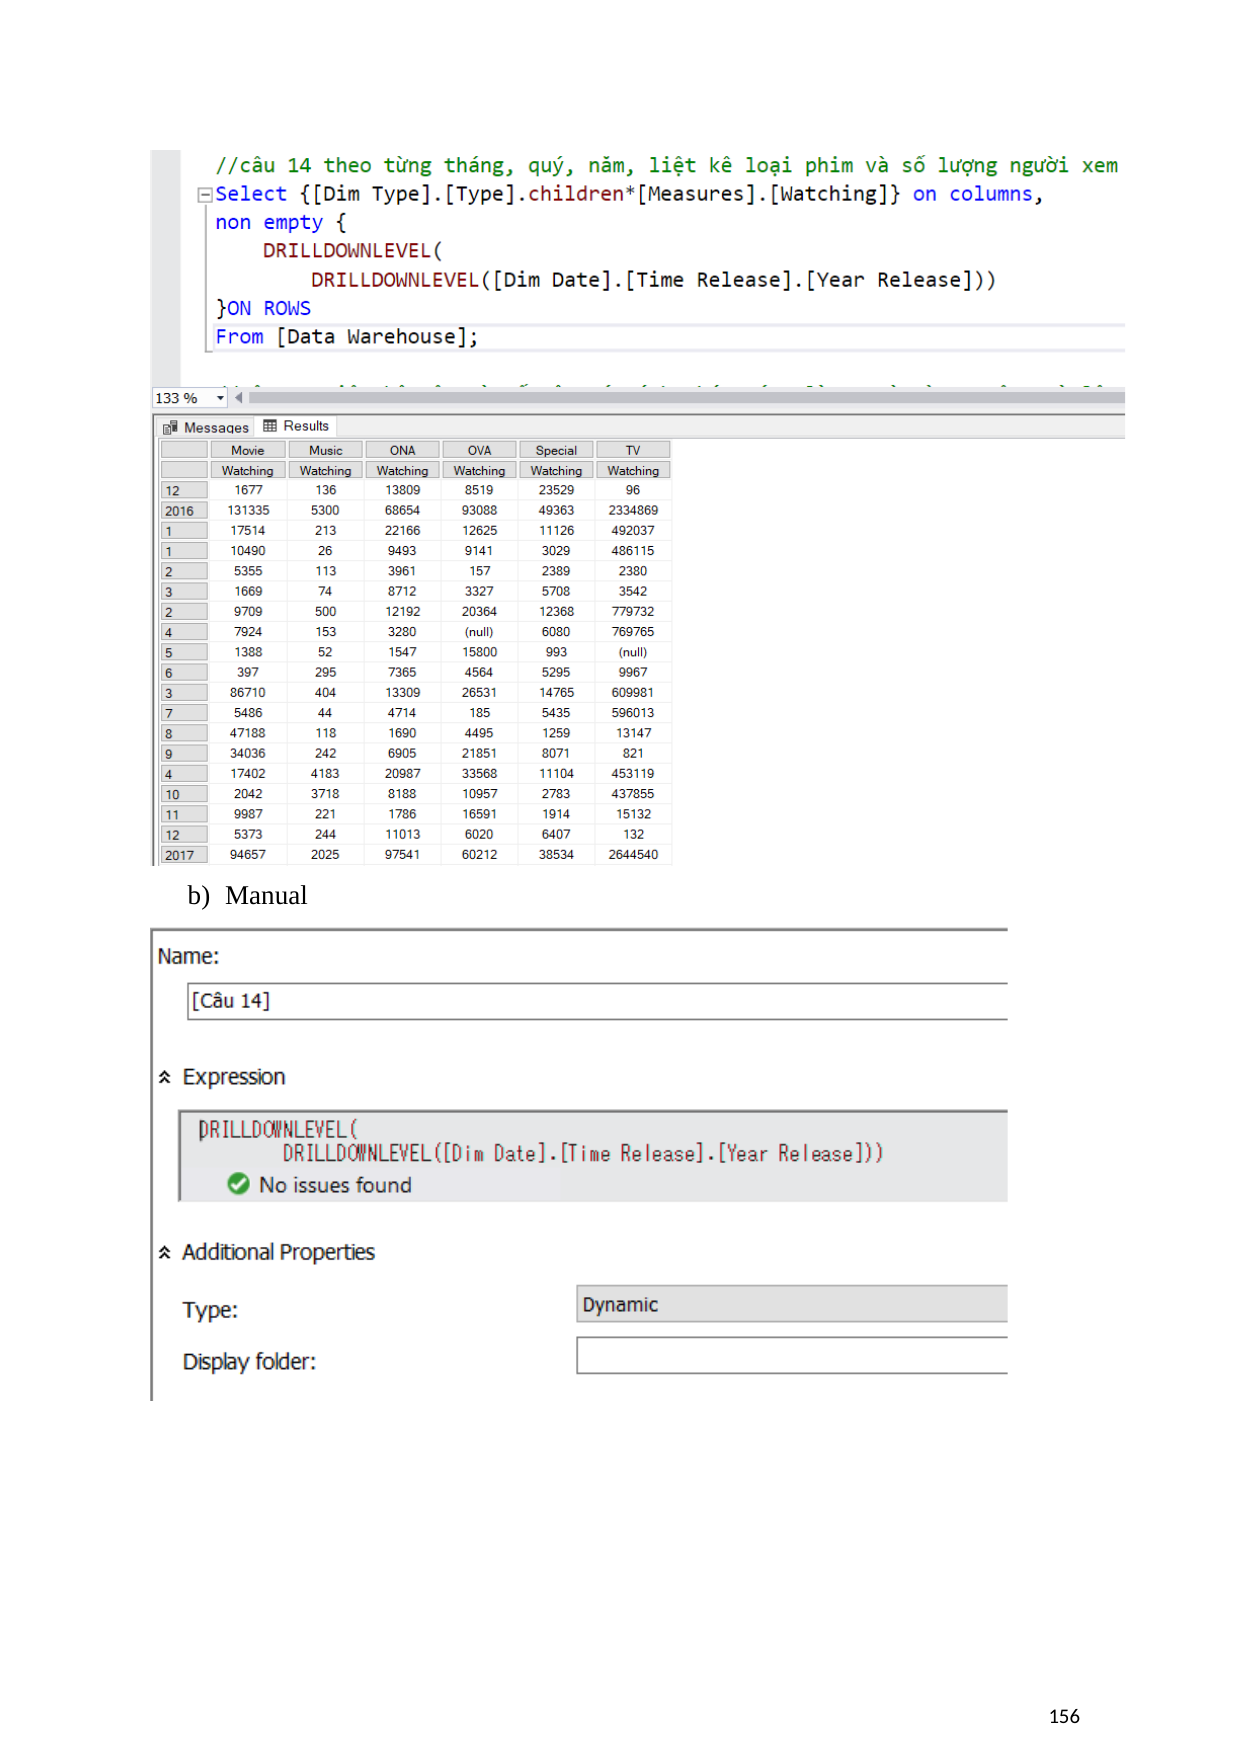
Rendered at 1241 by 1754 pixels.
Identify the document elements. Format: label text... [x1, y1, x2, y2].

picture [150, 150, 1125, 866]
list Manual [187, 879, 1090, 910]
picture [150, 925, 1008, 1401]
